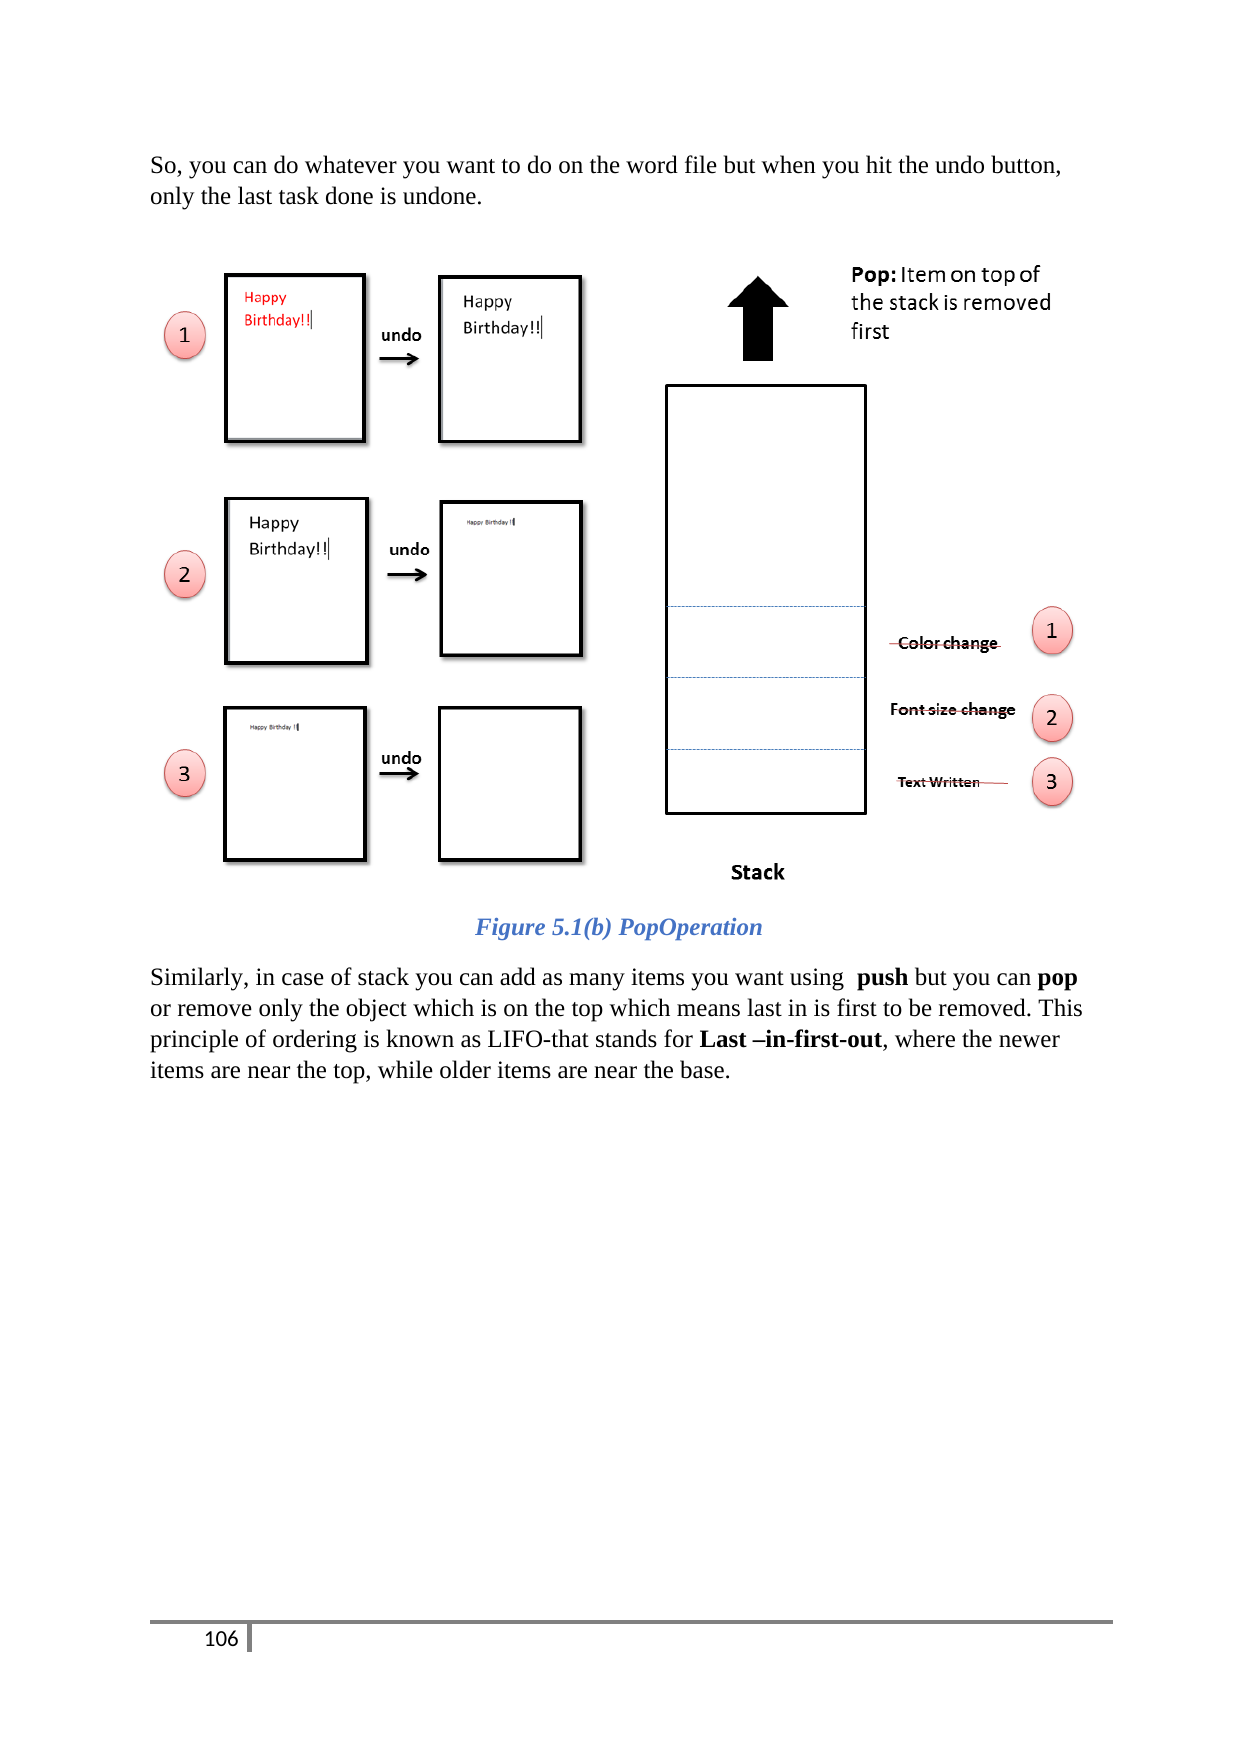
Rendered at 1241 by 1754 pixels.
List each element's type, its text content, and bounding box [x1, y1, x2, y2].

picture [150, 228, 1089, 894]
text So, you can do whatever you want to do on the word file but when you hit the undo button, only the last task done is undone. [150, 150, 1090, 210]
text Similarly, in case of stack you can add as many items you want using push but you can pop or remove only the object which is on the top which means last in is first to be removed. This principle of ordering is known as LIFO-that stands for Last –in-first-out, where the newer items are near the top, while older items are near the base. [150, 962, 1090, 1084]
text Figure 5.1(b) PopOperation [150, 912, 1090, 941]
